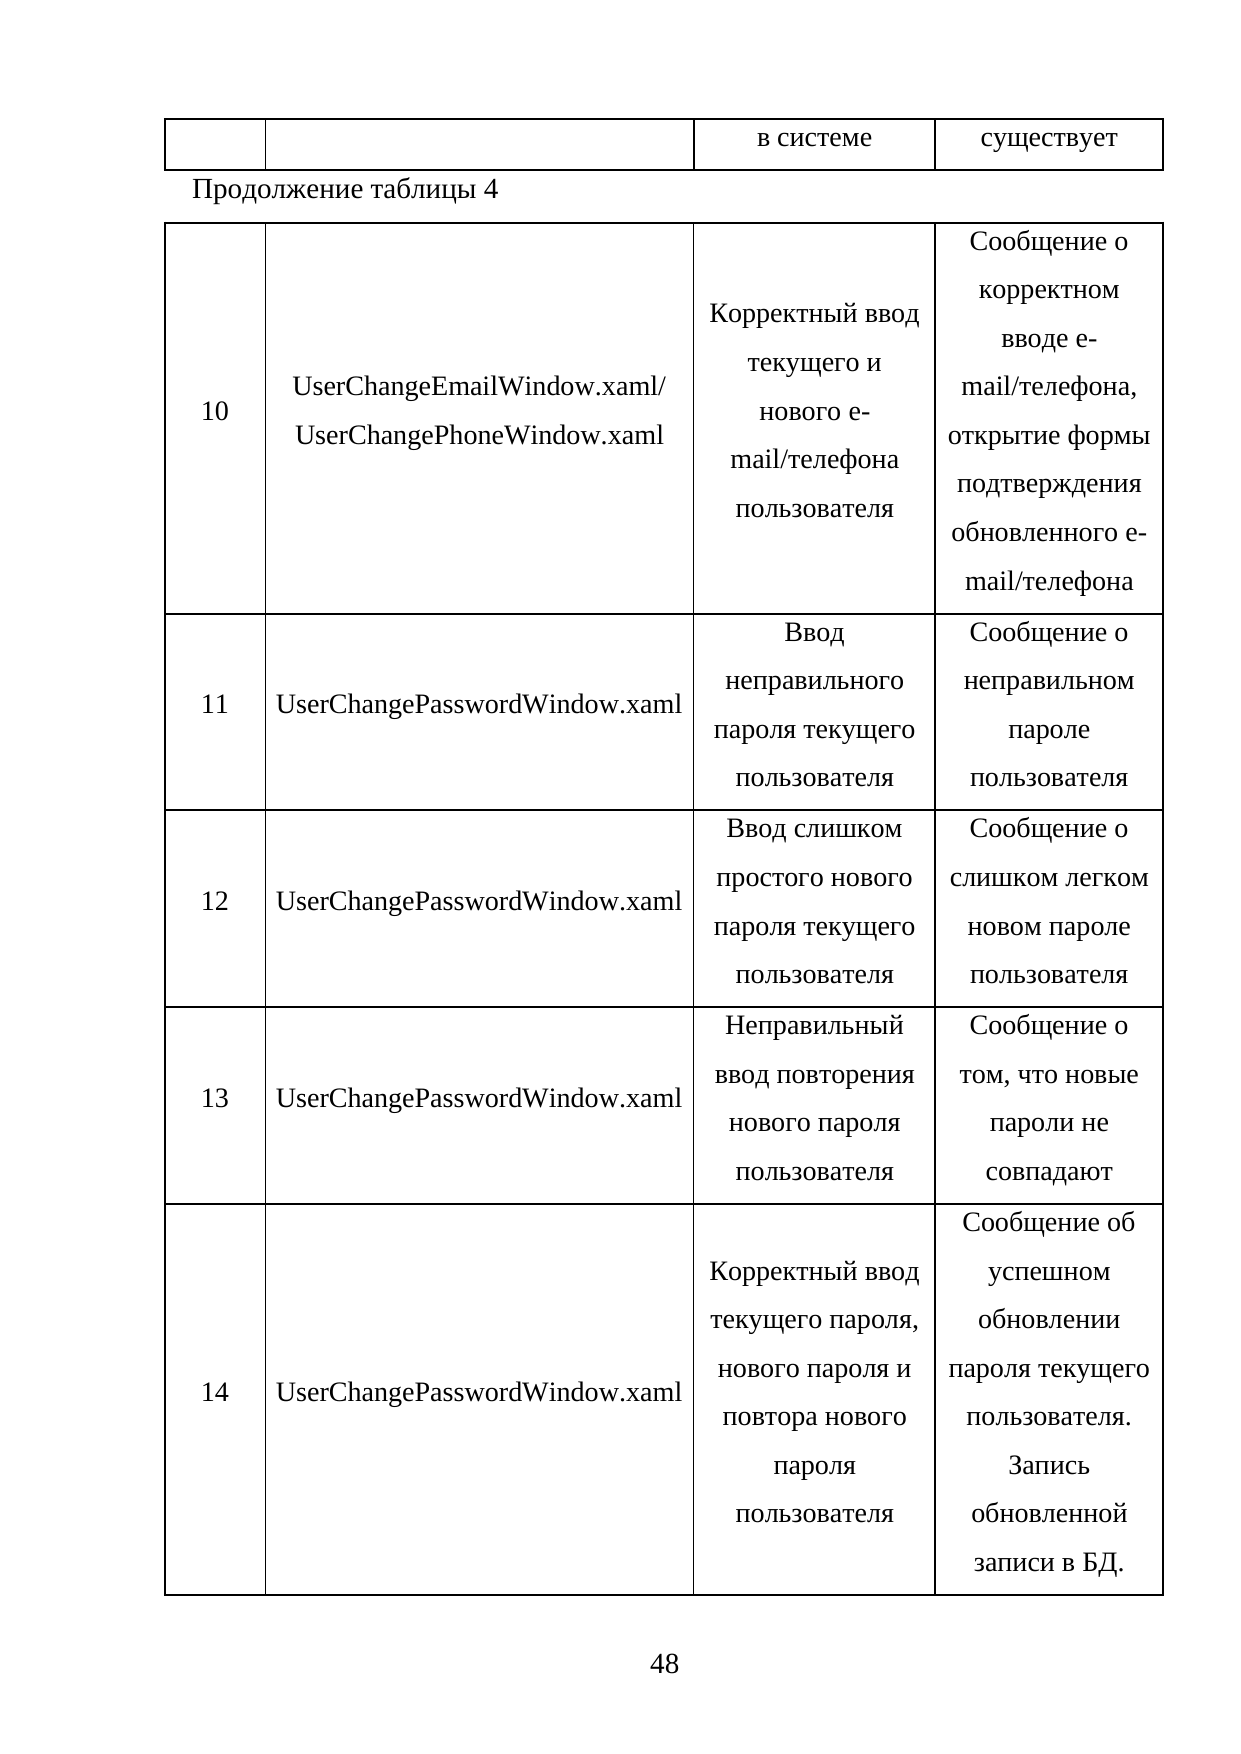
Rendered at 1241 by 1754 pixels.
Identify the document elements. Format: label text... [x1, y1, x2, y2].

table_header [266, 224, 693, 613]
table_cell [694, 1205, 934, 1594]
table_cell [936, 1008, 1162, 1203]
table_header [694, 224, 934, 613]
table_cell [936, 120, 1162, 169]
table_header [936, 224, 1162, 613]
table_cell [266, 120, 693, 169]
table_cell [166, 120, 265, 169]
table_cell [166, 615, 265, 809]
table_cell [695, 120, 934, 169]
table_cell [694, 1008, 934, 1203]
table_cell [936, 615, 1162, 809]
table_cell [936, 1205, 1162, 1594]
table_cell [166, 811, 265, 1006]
text Продолжение таблицы 4 [177, 171, 1152, 205]
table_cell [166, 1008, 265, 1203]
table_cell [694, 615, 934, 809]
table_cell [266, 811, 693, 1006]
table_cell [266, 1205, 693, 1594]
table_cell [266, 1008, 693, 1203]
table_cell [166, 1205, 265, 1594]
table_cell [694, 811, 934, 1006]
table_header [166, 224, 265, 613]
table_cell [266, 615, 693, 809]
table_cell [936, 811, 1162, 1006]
